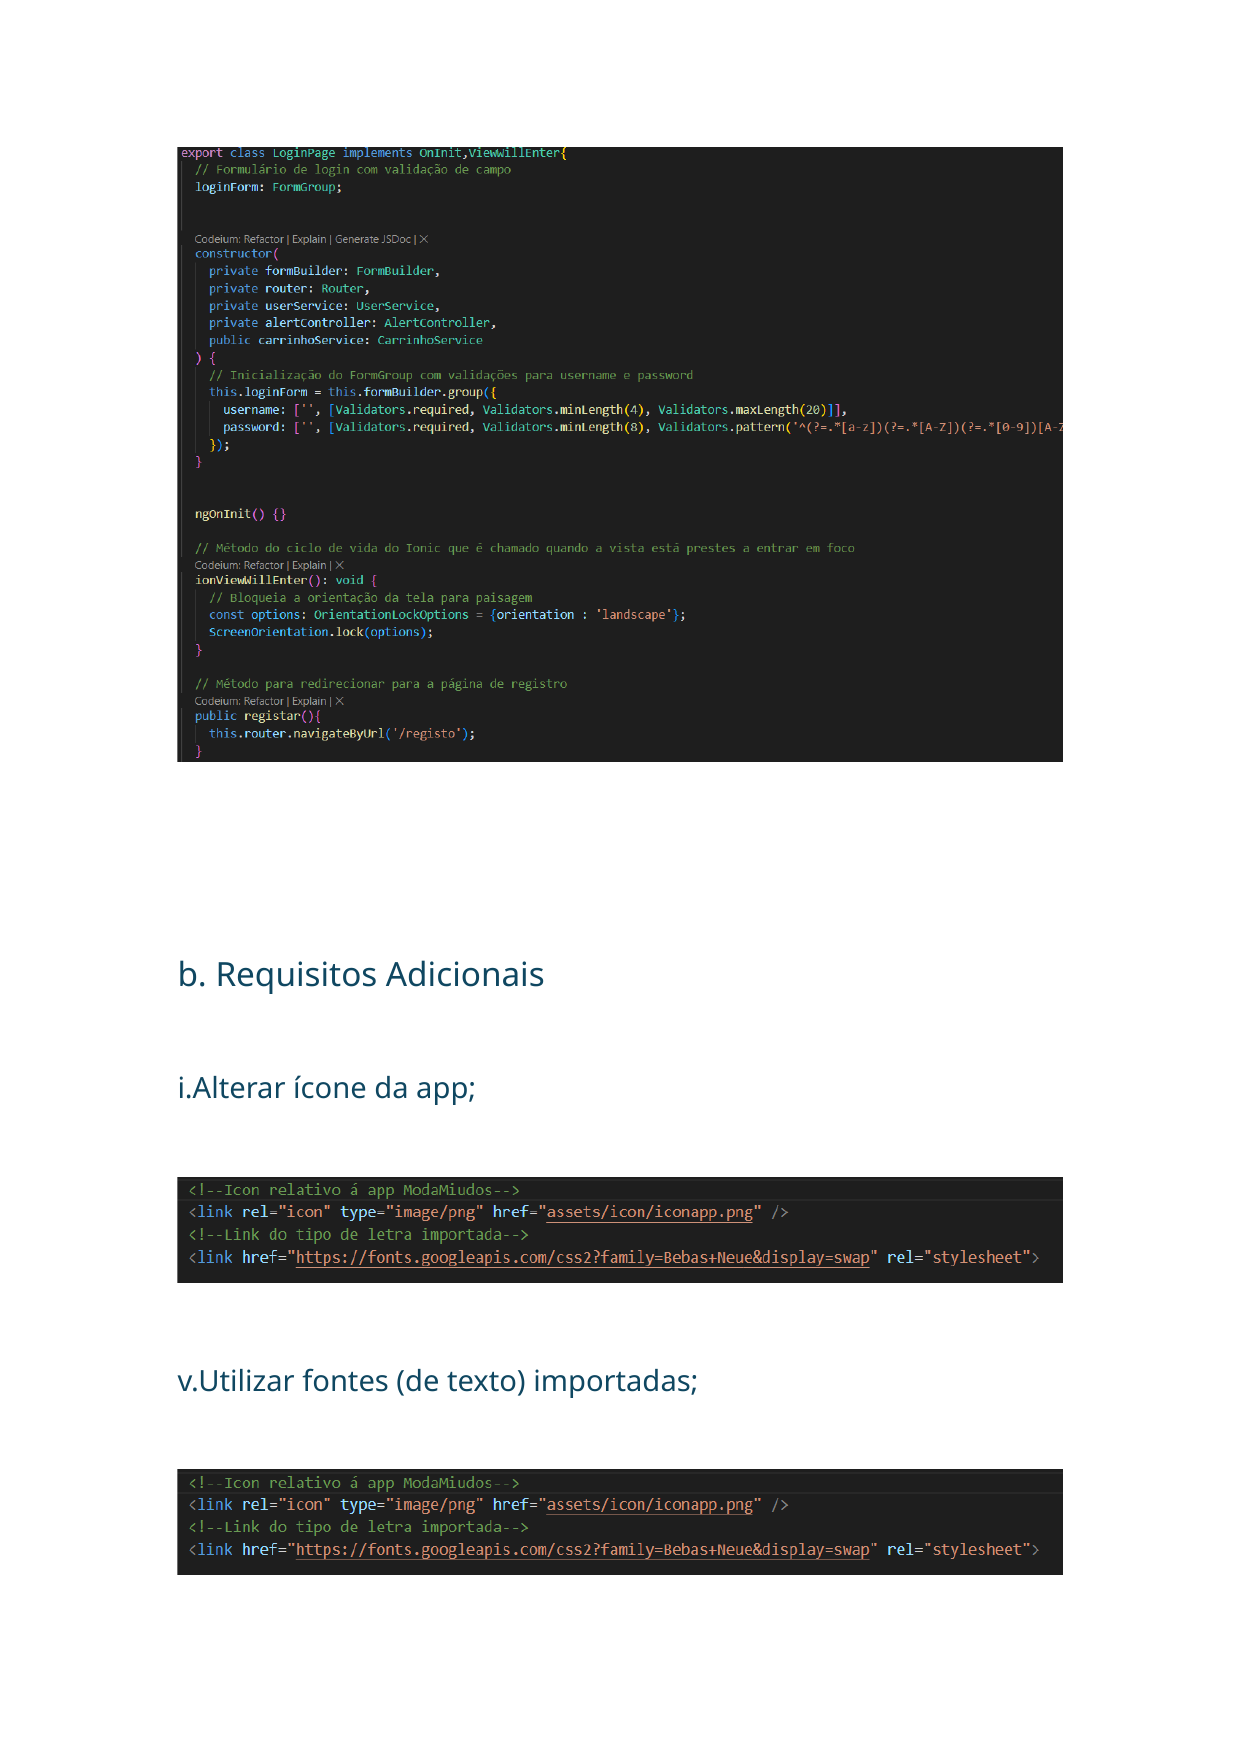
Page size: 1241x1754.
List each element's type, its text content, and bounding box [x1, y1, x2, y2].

subtitle i.Alterar ícone da app; [177, 1067, 1063, 1107]
picture [177, 1469, 1063, 1575]
subtitle b. Requisitos Adicionais [177, 951, 1063, 996]
picture [177, 147, 1063, 762]
subtitle v.Utilizar fontes (de texto) importadas; [177, 1360, 1063, 1399]
picture [177, 1177, 1063, 1283]
